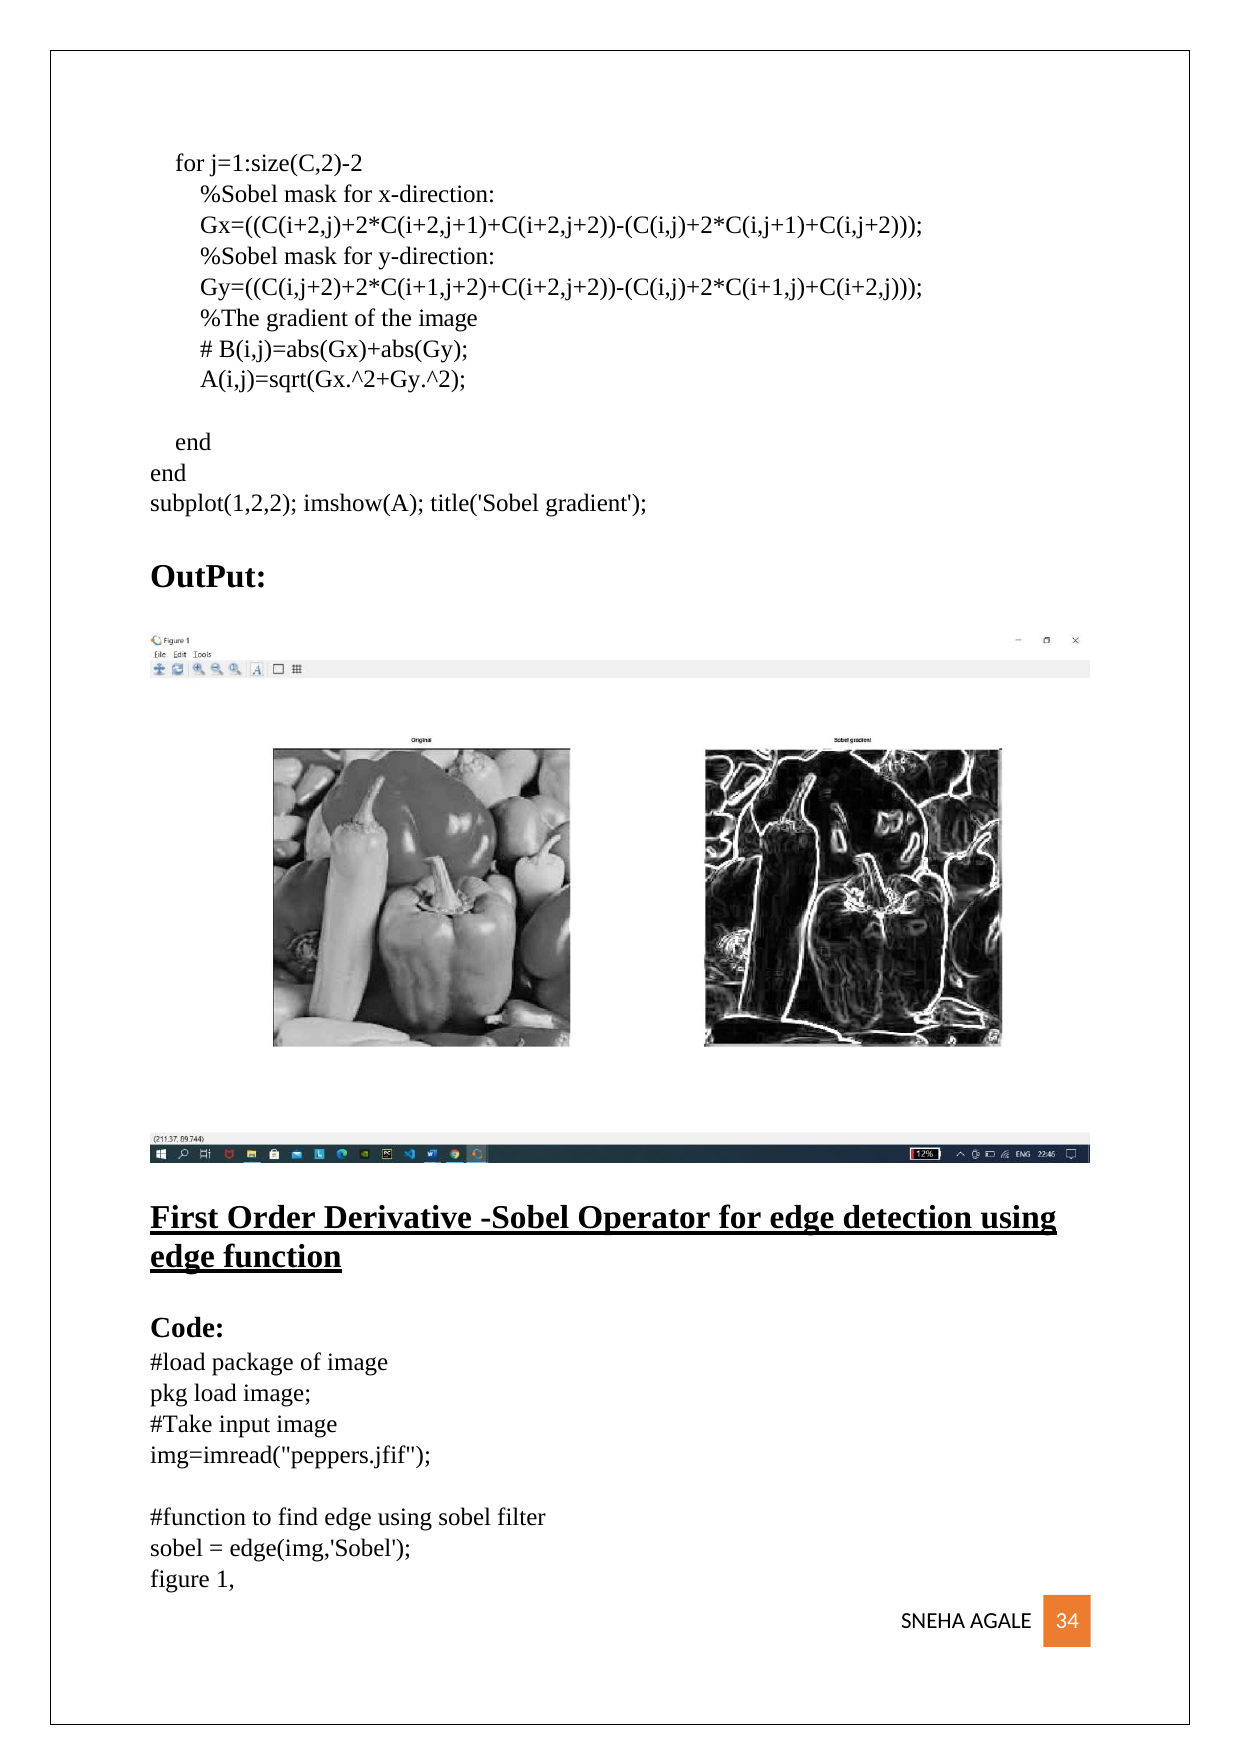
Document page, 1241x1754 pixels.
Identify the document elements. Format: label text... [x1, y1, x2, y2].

text SNEHA AGALE [102, 1607, 1032, 1635]
text #function to find edge using sobel filter sobel = edge(img,'Sobel'); [150, 1502, 547, 1561]
text for j=1:size(C,2)-2 [175, 148, 1138, 177]
text #Take input image img=imread("peppers.jfif"); [150, 1409, 433, 1469]
text %Sobel mask for y-direction: [200, 241, 1138, 270]
text end end [150, 427, 213, 487]
subtitle OutPut: [150, 556, 1138, 594]
text Gx=((C(i+2,j)+2*C(i+2,j+1)+C(i+2,j+2))-(C(i,j)+2*C(i,j+1)+C(i,j+2))); [200, 210, 1138, 239]
text figure 1, [150, 1564, 1138, 1593]
picture [150, 633, 1090, 1163]
text #load package of image pkg load image; [150, 1347, 390, 1407]
text subplot(1,2,2); imshow(A); title('Sobel gradient'); [150, 489, 1138, 517]
text %Sobel mask for x-direction: [200, 179, 1138, 208]
subtitle Code: [150, 1311, 1138, 1344]
text %The gradient of the image # B(i,j)=abs(Gx)+abs(Gy); [200, 303, 482, 363]
text First Order Derivative -Sobel Operator for edge detection using edge function [150, 1198, 1059, 1274]
text A(i,j)=sqrt(Gx.^2+Gy.^2); [200, 365, 1138, 393]
text Gy=((C(i,j+2)+2*C(i+1,j+2)+C(i+2,j+2))-(C(i,j)+2*C(i+1,j)+C(i+2,j))); [200, 272, 1138, 301]
